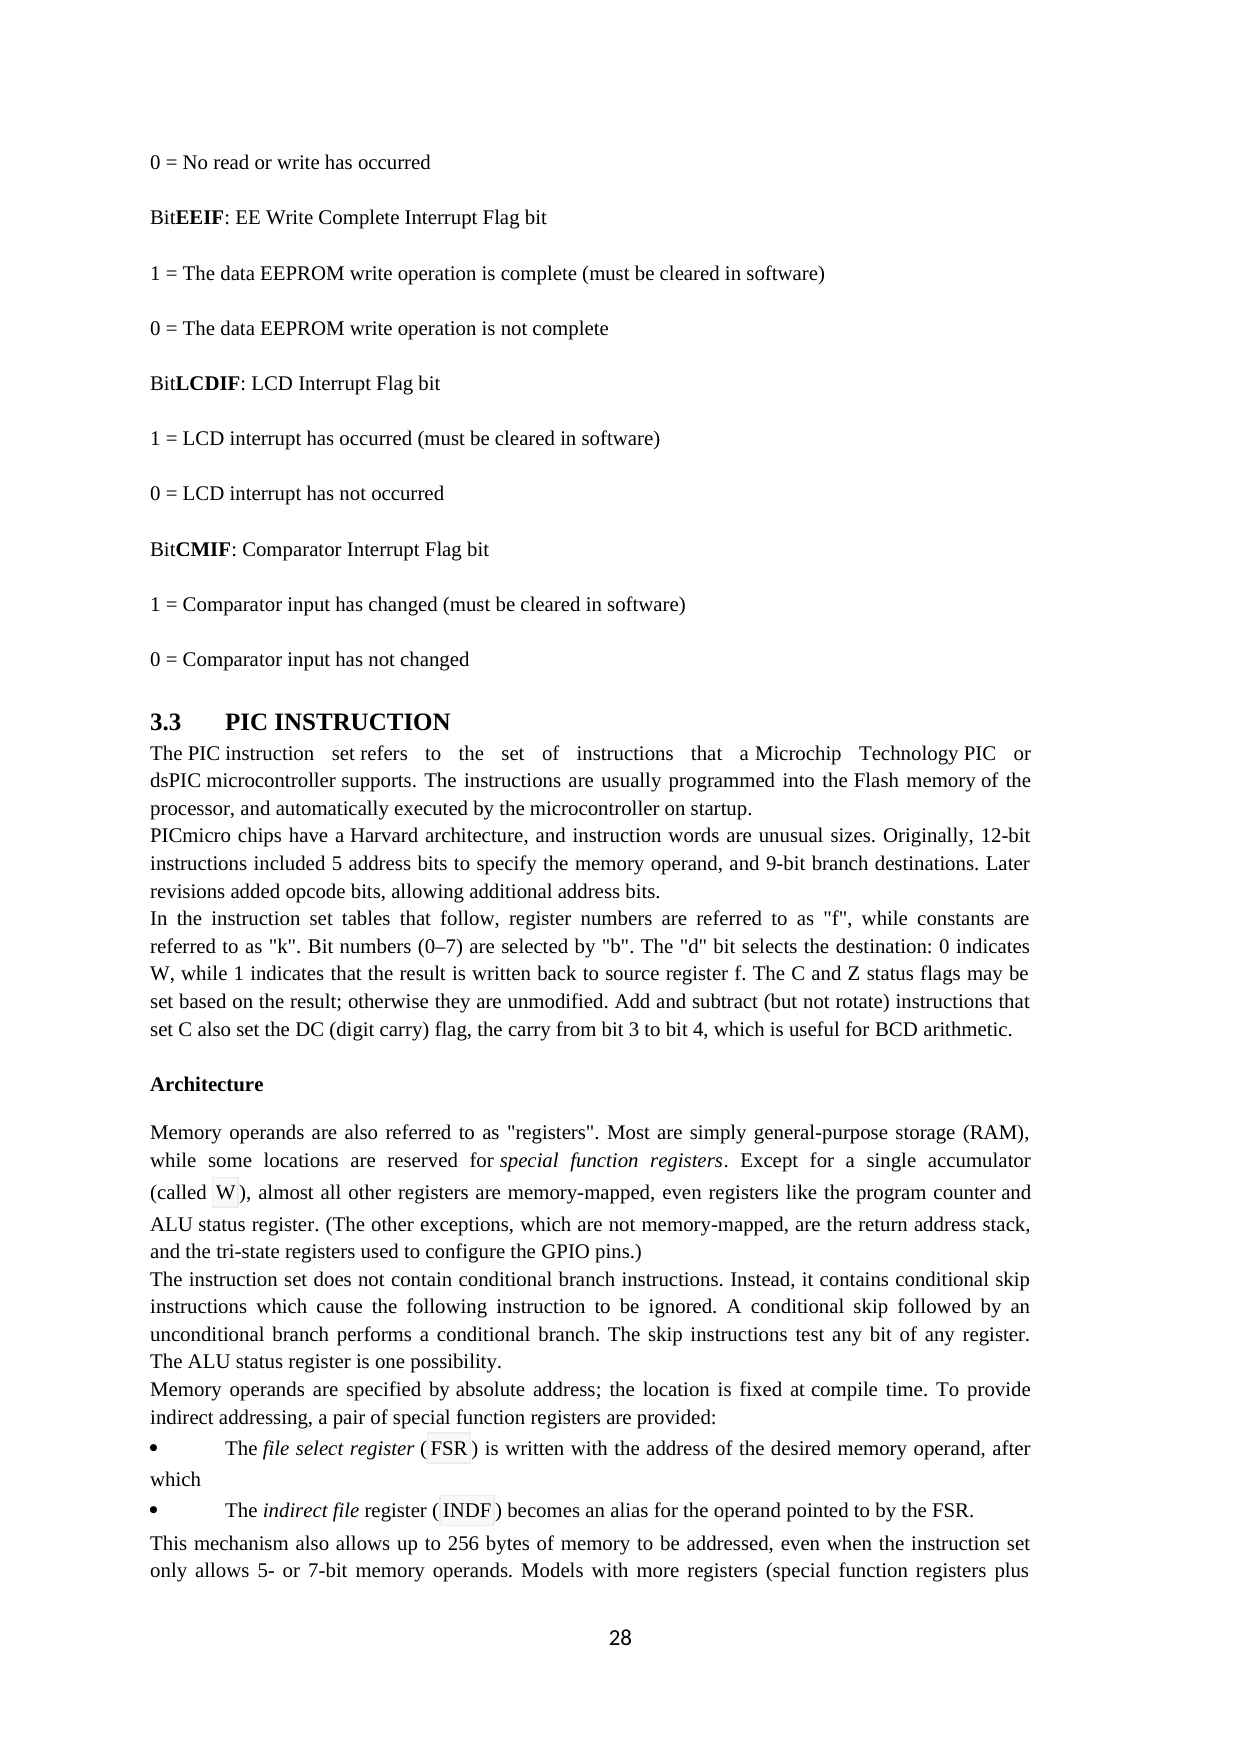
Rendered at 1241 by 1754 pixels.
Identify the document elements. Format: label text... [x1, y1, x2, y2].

text BitLCDIF: LCD Interrupt Flag bit [150, 371, 1031, 395]
text 1 = LCD interrupt has occurred (must be cleared in software) [150, 426, 1031, 450]
text The PIC instruction set refers to the set of instructions that a Microchip Technology PIC or dsPIC microcontroller supports. The instructions are usually programmed into the Flash memory of the processor, and automatically executed by the microcontroller on startup. [150, 741, 1031, 820]
list The file select register (FSR) is written with the address of the desired memory operand, after which [150, 1432, 1031, 1491]
text BitCMIF: Comparator Interrupt Flag bit [150, 536, 1031, 561]
text In the instruction set tables that follow, register numbers are referred to as "f", while constants are referred to as "k". Bit numbers (0–7) are selected by "b". The "d" bit selects the destination: 0 indicates W, while 1 indicates that the result is written back to source register f. The C and Z status flags may be set based on the result; otherwise they are unmodified. Add and subtract (but not rotate) instructions that set C also set the DC (digit carry) flag, the carry from bit 3 to bit 4, which is useful for BCD arithmetic. [150, 906, 1031, 1041]
text Memory operands are also referred to as "registers". Most are simply general-purpose storage (RAM), while some locations are reserved for special function registers. Except for a single accumulator (called W), almost all other registers are memory-mapped, even registers like the program counter and ALU status register. (The other exceptions, which are not memory-mapped, are the return address stack, and the tri-state registers used to configure the GPIO pins.) [150, 1120, 1031, 1263]
text The instruction set does not contain conditional branch instructions. Instead, it contains conditional skip instructions which cause the following instruction to be ignored. A conditional skip followed by an unconditional branch performs a conditional branch. The skip instructions test any bit of any register. The ALU status register is one possibility. [150, 1267, 1031, 1373]
text 1 = The data EEPROM write operation is complete (must be cleared in software) [150, 260, 1031, 284]
text Memory operands are specified by absolute address; the location is fixed at compile time. To provide indirect addressing, a pair of special function registers are provided: [150, 1377, 1031, 1429]
text PICmicro chips have a Harvard architecture, and instruction words are unusual sizes. Originally, 12-bit instructions included 5 address bits to specify the memory operand, and 9-bit branch destinations. Later revisions added opcode bits, allowing additional address bits. [150, 823, 1031, 903]
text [150, 1531, 1031, 1582]
list The indirect file register (INDF) becomes an alias for the operand pointed to by the FSR. [495, 1495, 1031, 1526]
text 0 = The data EEPROM write operation is not complete [150, 316, 1031, 340]
text 0 = Comparator input has not changed [150, 647, 1031, 671]
list The indirect file register (INDF) becomes an alias for the operand pointed to by the FSR. [150, 1495, 439, 1526]
text 0 = LCD interrupt has not occurred [150, 481, 1031, 505]
text 3.3 PIC INSTRUCTION [150, 707, 1031, 736]
text 0 = No read or write has occurred [150, 150, 1031, 174]
text BitEEIF: EE Write Complete Interrupt Flag bit [150, 205, 1031, 229]
text 1 = Comparator input has changed (must be cleared in software) [150, 592, 1031, 616]
text Architecture [150, 1072, 1090, 1096]
